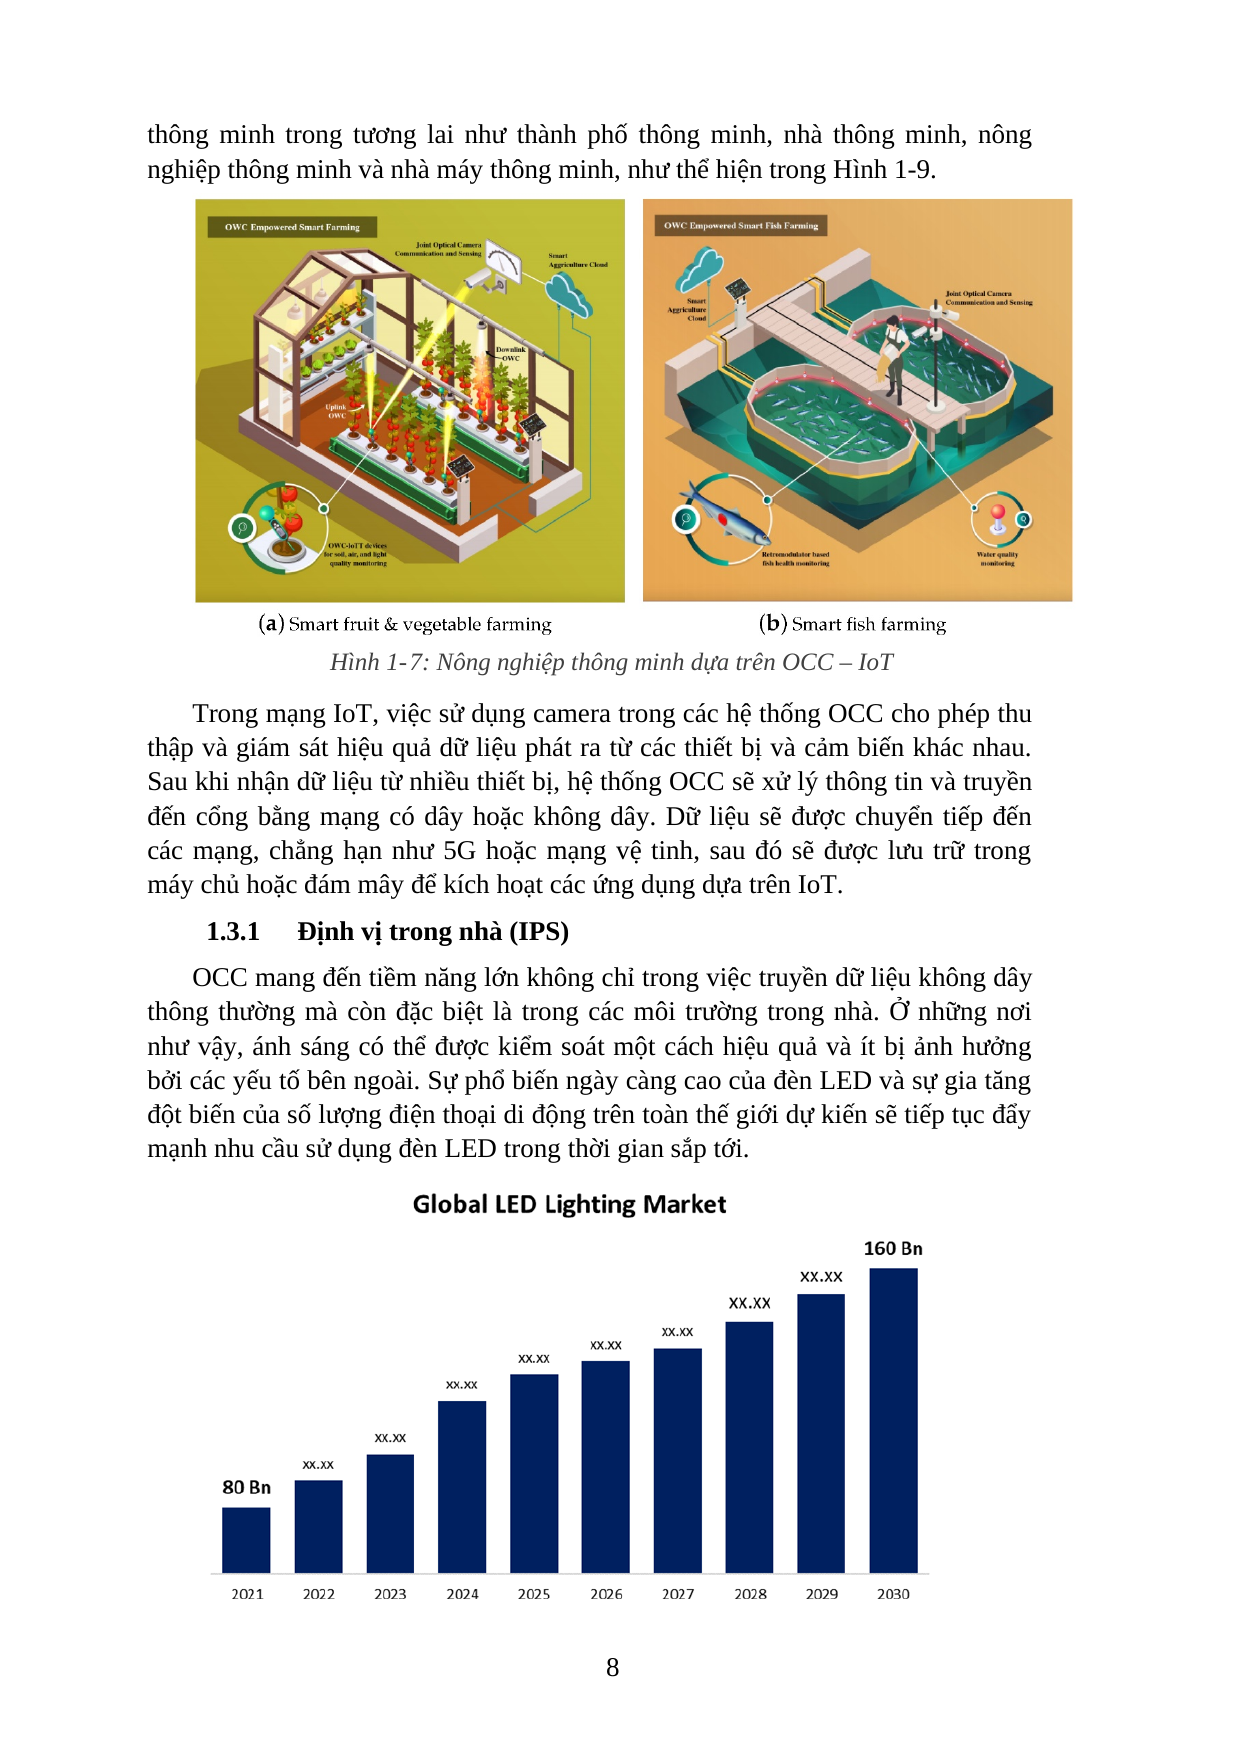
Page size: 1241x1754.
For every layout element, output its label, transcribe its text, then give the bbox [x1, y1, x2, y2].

subtitle Định vị trong nhà (IPS) [206, 914, 1033, 946]
picture [192, 1172, 948, 1614]
text Hình 1-7: Nông nghiệp thông minh dựa trên OCC – IoT [147, 647, 1033, 676]
text Trong mạng IoT, việc sử dụng camera trong các hệ thống OCC cho phép thu thập và giám sát hiệu quả dữ liệu phát ra từ các thiết bị và cảm biến khác nhau. Sau khi nhận dữ liệu từ nhiều thiết bị, hệ thống OCC sẽ xử lý thông tin và truyền đến cổng bằng mạng có dây hoặc không dây. Dữ liệu sẽ được chuyển tiếp đến các mạng, chẳng hạn như 5G hoặc mạng vệ tinh, sau đó sẽ được lưu trữ trong máy chủ hoặc đám mây để kích hoạt các ứng dụng dựa trên IoT. [147, 697, 1033, 899]
picture [192, 193, 1078, 639]
text OCC mang đến tiềm năng lớn không chỉ trong việc truyền dữ liệu không dây thông thường mà còn đặc biệt là trong các môi trường trong nhà. Ở những nơi như vậy, ánh sáng có thể được kiểm soát một cách hiệu quả và ít bị ảnh hưởng bởi các yếu tố bên ngoài. Sự phổ biến ngày càng cao của đèn LED và sự gia tăng đột biến của số lượng điện thoại di động trên toàn thế giới dự kiến sẽ tiếp tục đẩy mạnh nhu cầu sử dụng đèn LED trong thời gian sắp tới. [147, 961, 1033, 1163]
